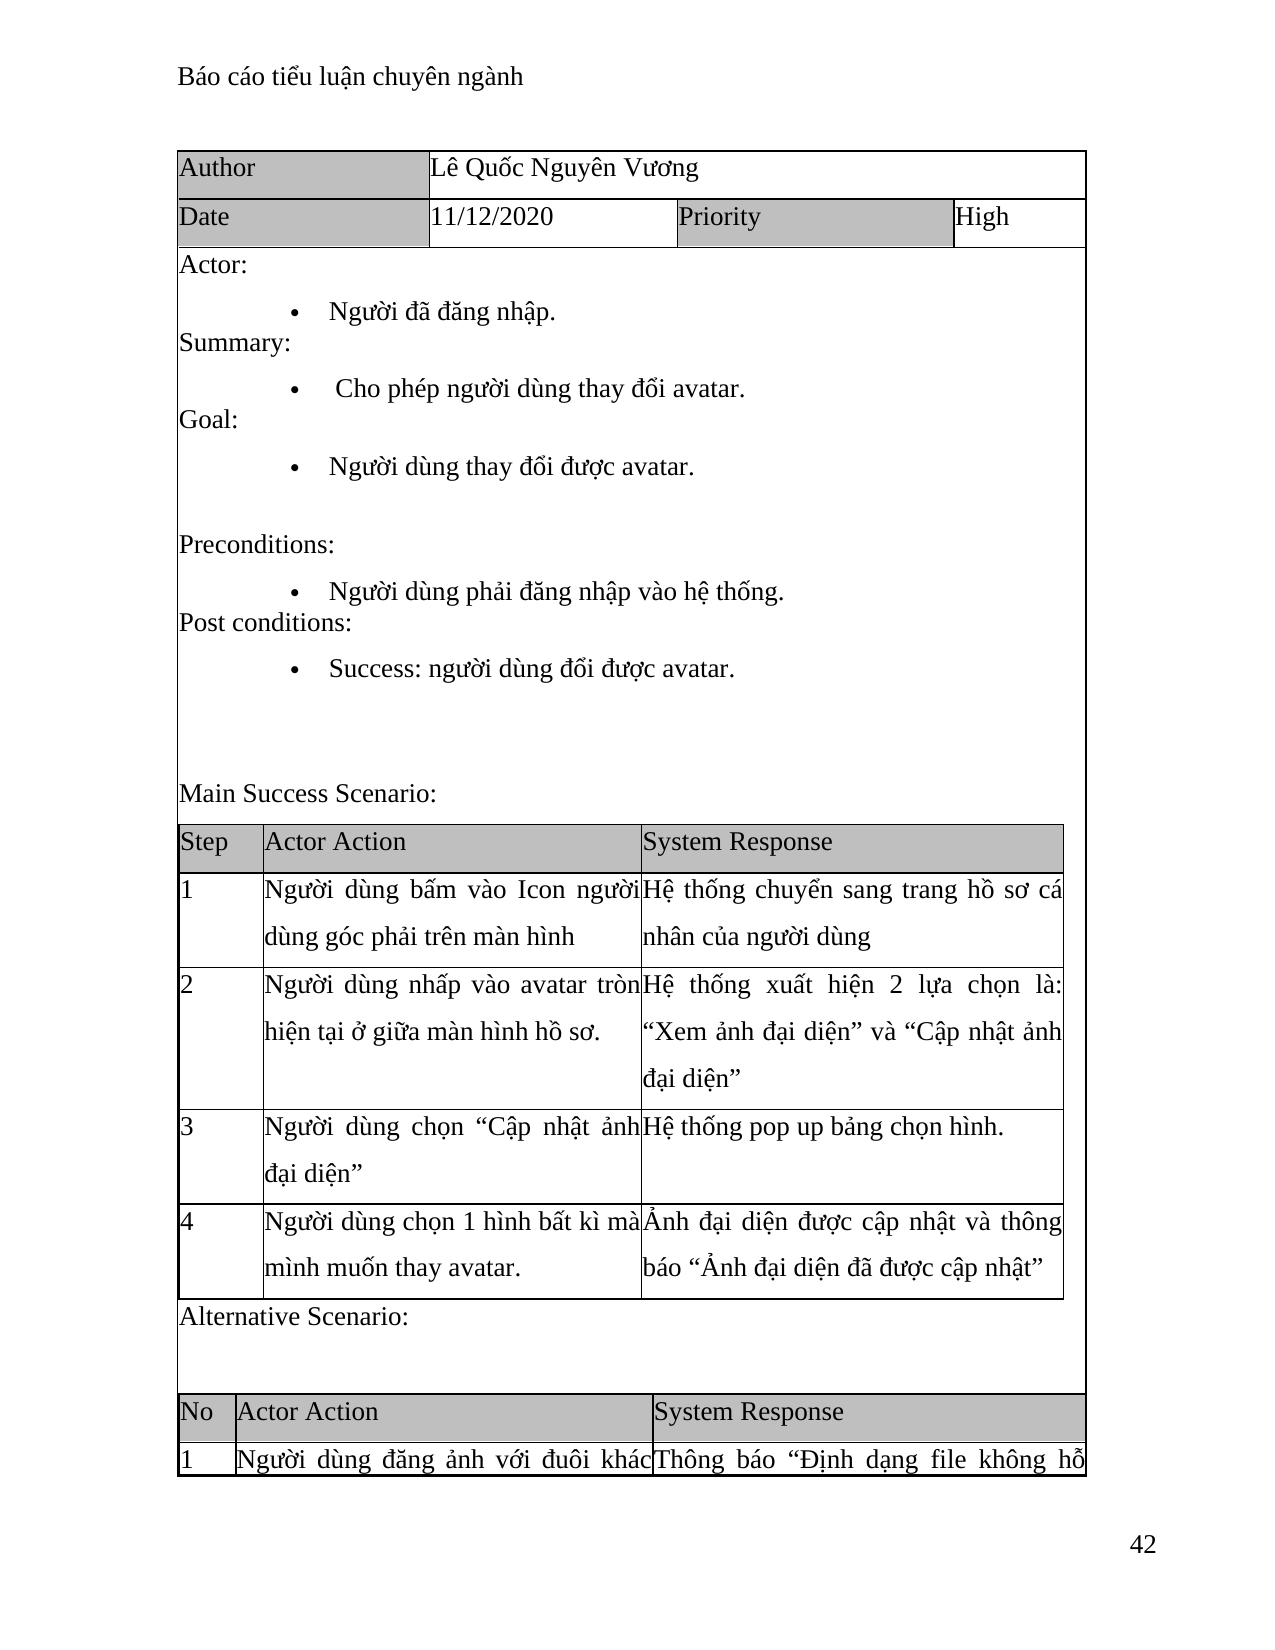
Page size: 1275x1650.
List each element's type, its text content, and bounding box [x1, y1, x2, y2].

table_cell Date [178, 199, 429, 246]
table_cell 11/12/2020 [430, 200, 677, 246]
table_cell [654, 1443, 1085, 1474]
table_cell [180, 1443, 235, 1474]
table_cell High [955, 200, 1085, 246]
table_cell Priority [678, 200, 953, 246]
table_cell Author [178, 152, 429, 198]
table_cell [237, 1443, 652, 1474]
table_cell Lê Quốc Nguyên Vương [430, 152, 1085, 198]
